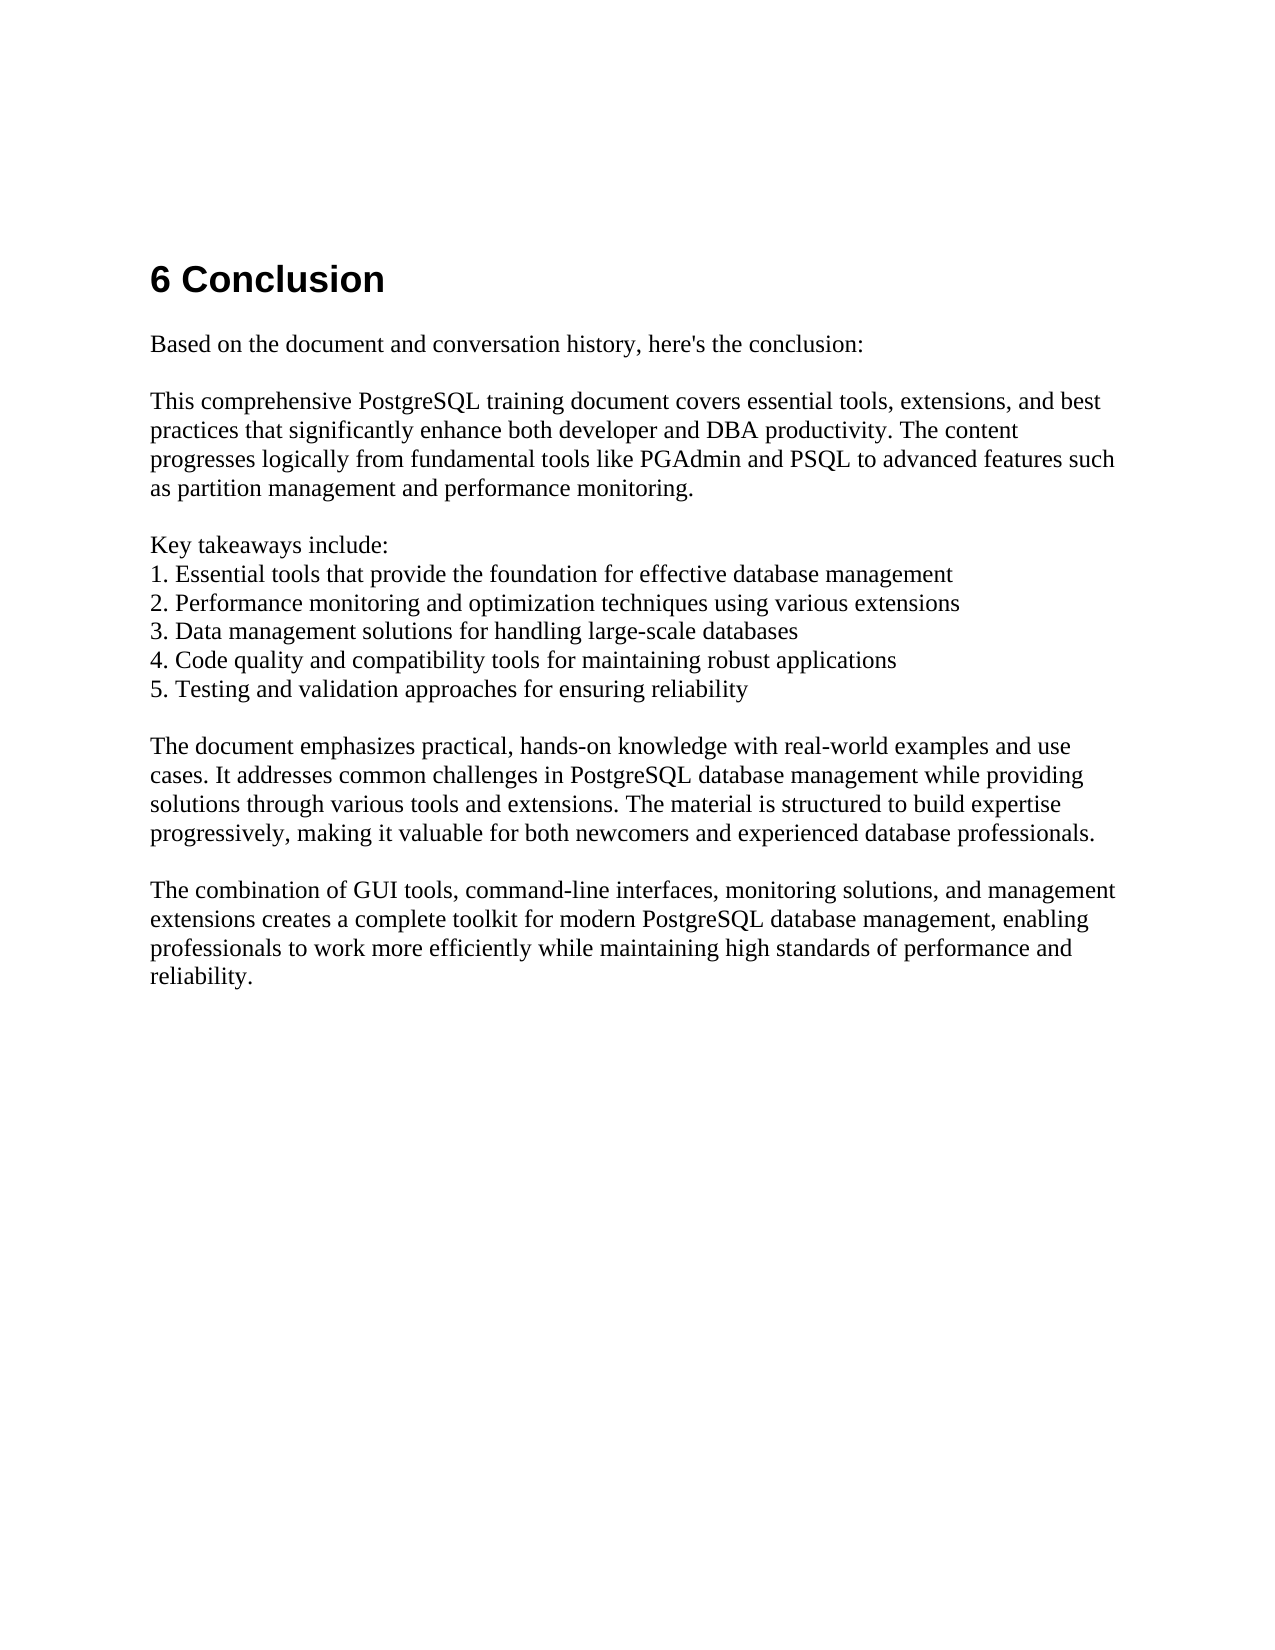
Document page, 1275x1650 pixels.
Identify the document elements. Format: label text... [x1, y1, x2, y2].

text This comprehensive PostgreSQL training document covers essential tools, extensions, and best practices that significantly enhance both developer and DBA productivity. The content progresses logically from fundamental tools like PGAdmin and PSQL to advanced features such as partition management and performance monitoring. [150, 386, 1125, 501]
text The combination of GUI tools, command-line interfaces, monitoring solutions, and management extensions creates a complete toolkit for modern PostgreSQL database management, enabling professionals to work more efficiently while maintaining high standards of performance and reliability. [150, 875, 1125, 990]
text 4. Code quality and compatibility tools for maintaining robust applications [150, 645, 1125, 674]
text 1. Essential tools that provide the foundation for effective database management [150, 559, 1125, 588]
text 2. Performance monitoring and optimization techniques using various extensions [150, 588, 1125, 616]
text 5. Testing and validation approaches for ensuring reliability [150, 674, 1125, 703]
text Key takeaways include: [150, 530, 1125, 559]
subtitle 6 Conclusion [150, 257, 1125, 300]
text Based on the document and conversation history, here's the conclusion: [150, 329, 1125, 358]
text The document emphasizes practical, hands-on knowledge with real-world examples and use cases. It addresses common challenges in PostgreSQL database management while providing solutions through various tools and extensions. The material is structured to build expertise progressively, making it valuable for both newcomers and experienced database professionals. [150, 731, 1125, 846]
text 3. Data management solutions for handling large-scale databases [150, 616, 1125, 645]
